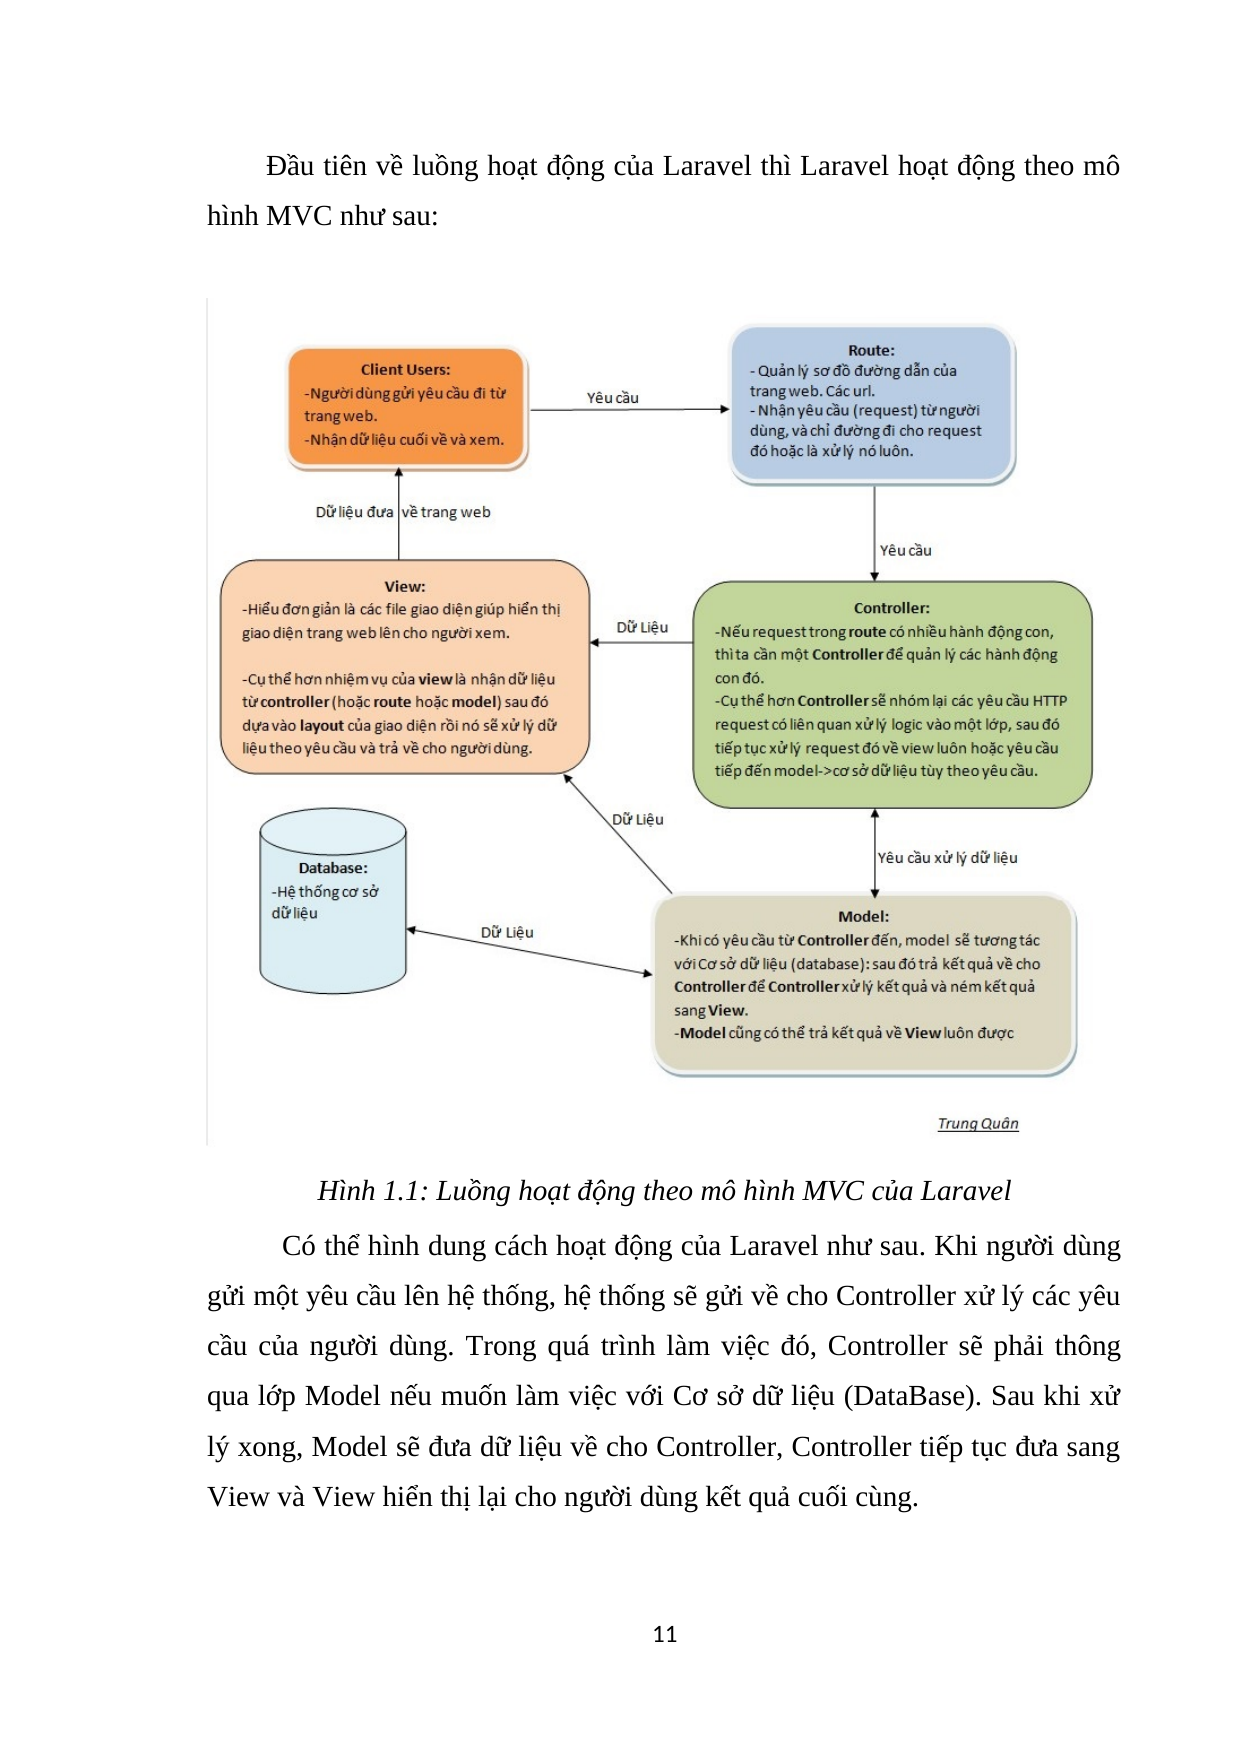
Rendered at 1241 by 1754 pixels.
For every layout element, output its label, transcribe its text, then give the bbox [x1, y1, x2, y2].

text Đầu tiên về luồng hoạt động của Laravel thì Laravel hoạt động theo mô hình MVC như sau: [207, 148, 1122, 232]
text Có thể hình dung cách hoạt động của Laravel như sau. Khi người dùng gửi một yêu cầu lên hệ thống, hệ thống sẽ gửi về cho Controller xử lý các yêu cầu của người dùng. Trong quá trình làm việc đó, Controller sẽ phải thông qua lớp Model nếu muốn làm việc với Cơ sở dữ liệu (DataBase). Sau khi xử lý xong, Model sẽ đưa dữ liệu về cho Controller, Controller tiếp tục đưa sang View và View hiển thị lại cho người dùng kết quả cuối cùng. [207, 1228, 1122, 1513]
text Hình 1.1: Luồng hoạt động theo mô hình MVC của Laravel [207, 1173, 1122, 1207]
picture [206, 298, 1121, 1158]
